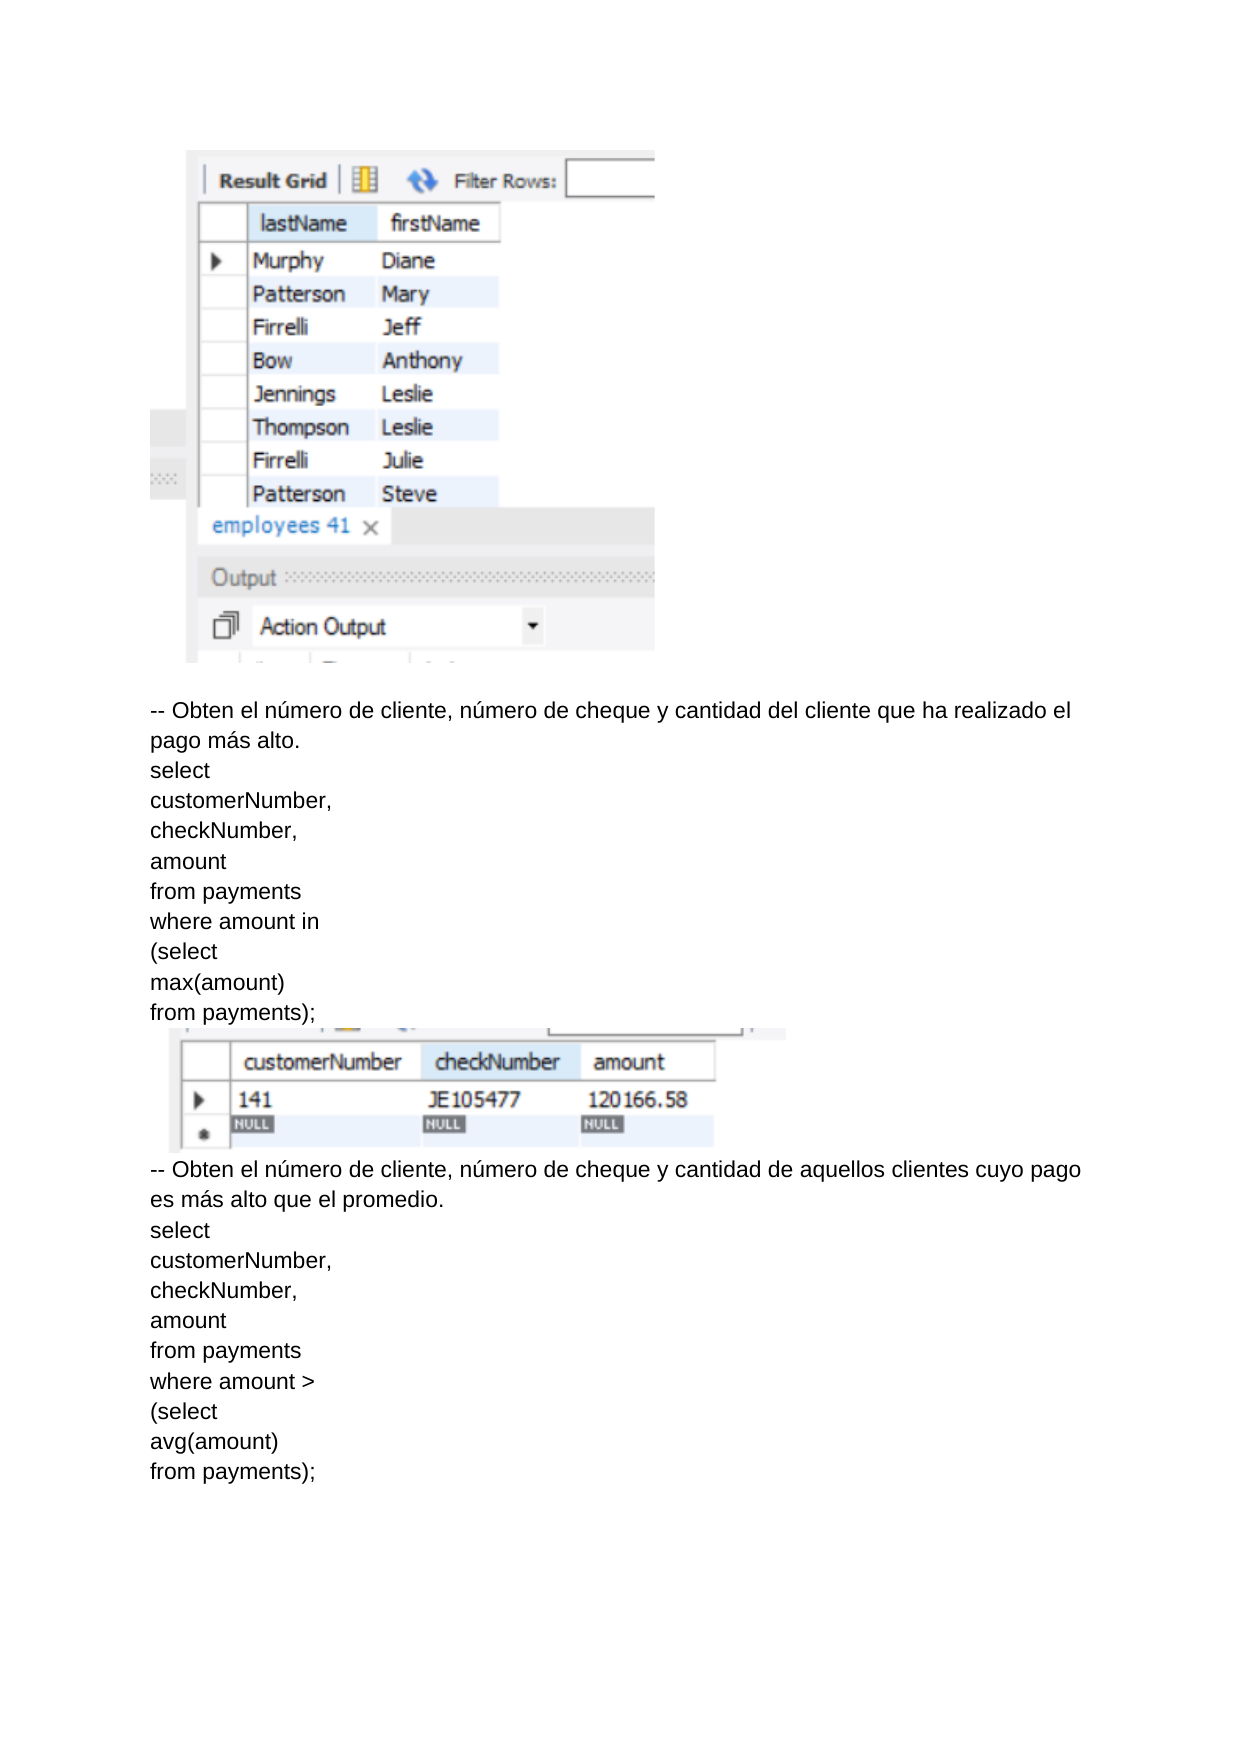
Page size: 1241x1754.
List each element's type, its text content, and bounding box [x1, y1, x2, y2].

text from payments); [150, 999, 1090, 1025]
text where amount in [150, 908, 1090, 934]
text customerNumber, [150, 787, 1090, 813]
text from payments); [150, 1458, 1090, 1484]
picture [150, 1028, 786, 1153]
text select [150, 1217, 1090, 1243]
text amount [150, 848, 1090, 874]
picture [150, 150, 655, 663]
text avg(amount) [150, 1428, 1090, 1454]
text checkNumber, [150, 1277, 1090, 1303]
text amount [150, 1307, 1090, 1333]
text checkNumber, [150, 817, 1090, 844]
text (select [150, 938, 1090, 964]
text from payments [150, 878, 1090, 904]
text select [150, 757, 1090, 783]
text customerNumber, [150, 1247, 1090, 1273]
text (select [150, 1398, 1090, 1424]
text -- Obten el número de cliente, número de cheque y cantidad de aquellos clientes cuyo pago es más alto que el promedio. [150, 1156, 1090, 1213]
text max(amount) [150, 968, 1090, 995]
text from payments [150, 1337, 1090, 1364]
text where amount > [150, 1368, 1090, 1394]
text -- Obten el número de cliente, número de cheque y cantidad del cliente que ha realizado el pago más alto. [150, 697, 1090, 753]
